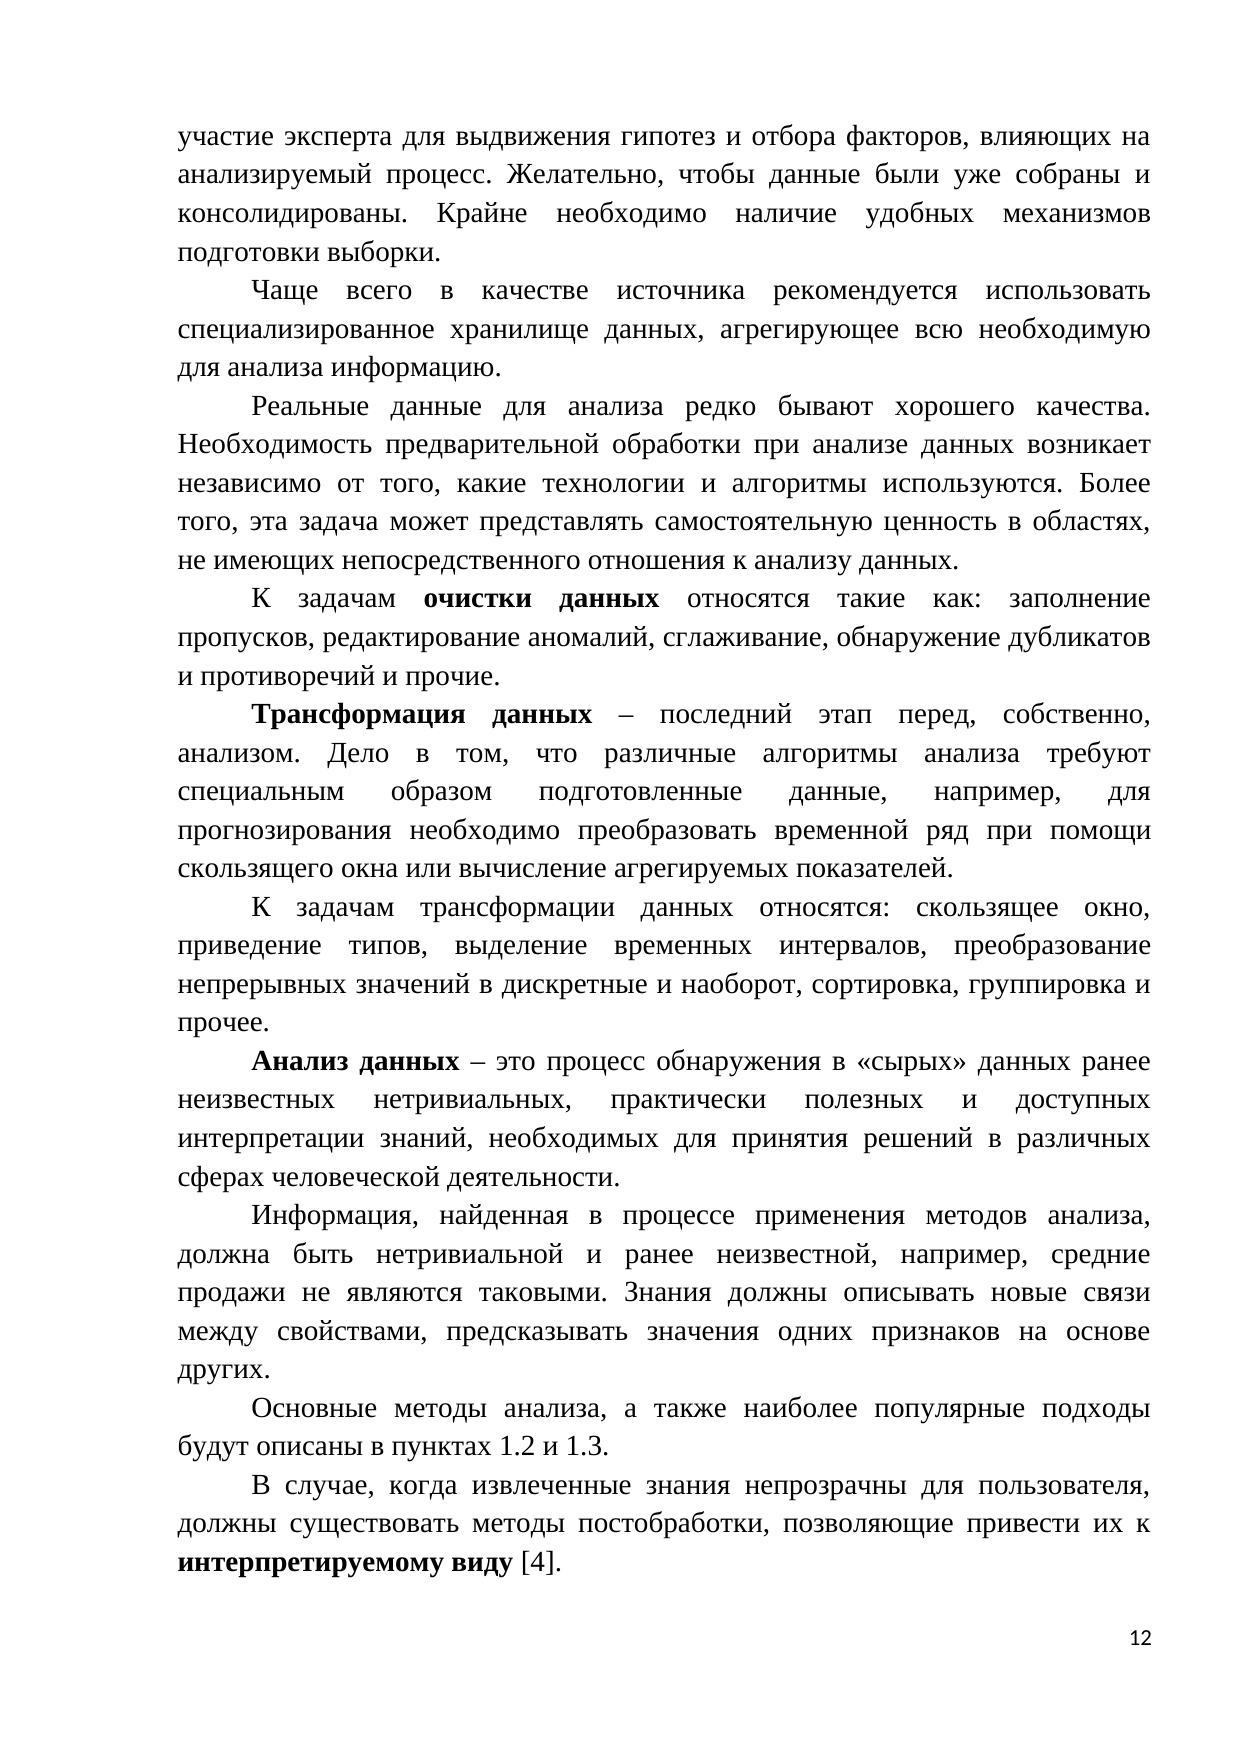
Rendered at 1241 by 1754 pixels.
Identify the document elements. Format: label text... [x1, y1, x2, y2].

text Информация, найденная в процессе применения методов анализа, должна быть нетривиальной и ранее неизвестной, например, средние продажи не являются таковыми. Знания должны описывать новые связи между свойствами, предсказывать значения одних признаков на основе других. [177, 1197, 1152, 1385]
text В случае, когда извлеченные знания непрозрачны для пользователя, должны существовать методы постобработки, позволяющие привести их к интерпретируемому виду [4]. [177, 1467, 1152, 1578]
text К задачам трансформации данных относятся: скользящее окно, приведение типов, выделение временных интервалов, преобразование непрерывных значений в дискретные и наоборот, сортировка, группировка и прочее. [177, 889, 1152, 1038]
text Трансформация данных – последний этап перед, собственно, анализом. Дело в том, что различные алгоритмы анализа требуют специальным образом подготовленные данные, например, для прогнозирования необходимо преобразовать временной ряд при помощи скользящего окна или вычисление агрегируемых показателей. [177, 696, 1152, 884]
text Реальные данные для анализа редко бывают хорошего качества. Необходимость предварительной обработки при анализе данных возникает независимо от того, какие технологии и алгоритмы используются. Более того, эта задача может представлять самостоятельную ценность в областях, не имеющих непосредственного отношения к анализу данных. [177, 388, 1152, 576]
text Анализ данных – это процесс обнаружения в «сырых» данных ранее неизвестных нетривиальных, практически полезных и доступных интерпретации знаний, необходимых для принятия решений в различных сферах человеческой деятельности. [177, 1043, 1152, 1192]
text Чаще всего в качестве источника рекомендуется использовать специализированное хранилище данных, агрегирующее всю необходимую для анализа информацию. [177, 272, 1152, 383]
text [177, 118, 1152, 267]
text Основные методы анализа, а также наиболее популярные подходы будут описаны в пунктах 1.2 и 1.3. [177, 1390, 1152, 1462]
text К задачам очистки данных относятся такие как: заполнение пропусков, редактирование аномалий, сглаживание, обнаружение дубликатов и противоречий и прочие. [177, 581, 1152, 691]
